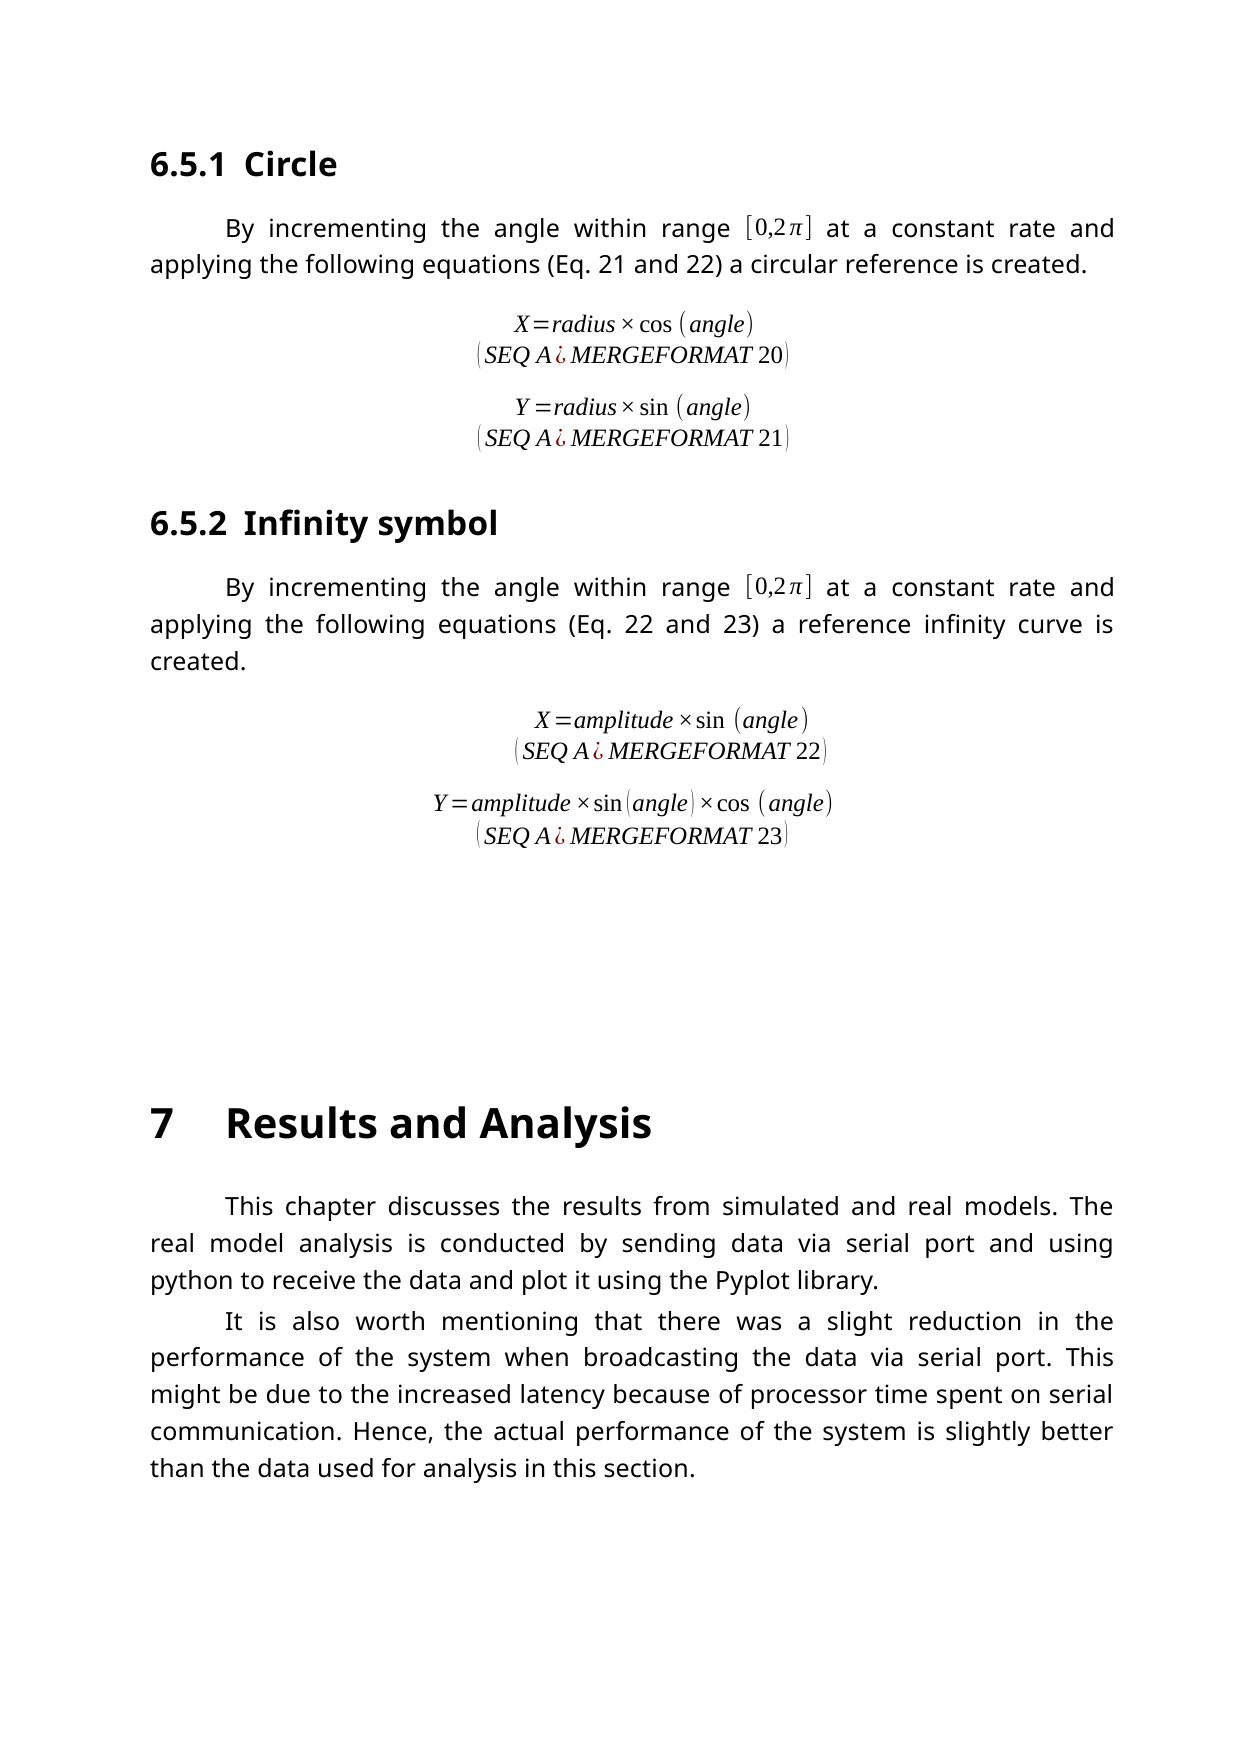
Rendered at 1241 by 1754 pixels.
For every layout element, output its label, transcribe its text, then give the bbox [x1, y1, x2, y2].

text By incrementing the angle within range at a constant rate and applying the following equations (Eq. 21 and 22) a circular reference is created. [150, 210, 1116, 281]
text It is also worth mentioning that there was a slight reduction in the performance of the system when broadcasting the data via serial port. This might be due to the increased latency because of processor time spent on serial communication. Hence, the actual performance of the system is slightly better than the data used for analysis in this section. [150, 1303, 1116, 1484]
text This chapter discusses the results from simulated and real models. The real model analysis is conducted by sending data via serial port and using python to receive the data and plot it using the Pyplot library. [150, 1189, 1116, 1296]
subtitle Results and Analysis [150, 1094, 1116, 1151]
subtitle Circle [150, 141, 1116, 186]
text By incrementing the angle within range at a constant rate and applying the following equations (Eq. 22 and 23) a reference infinity curve is created. [150, 570, 1116, 677]
subtitle Infinity symbol [150, 500, 1116, 545]
